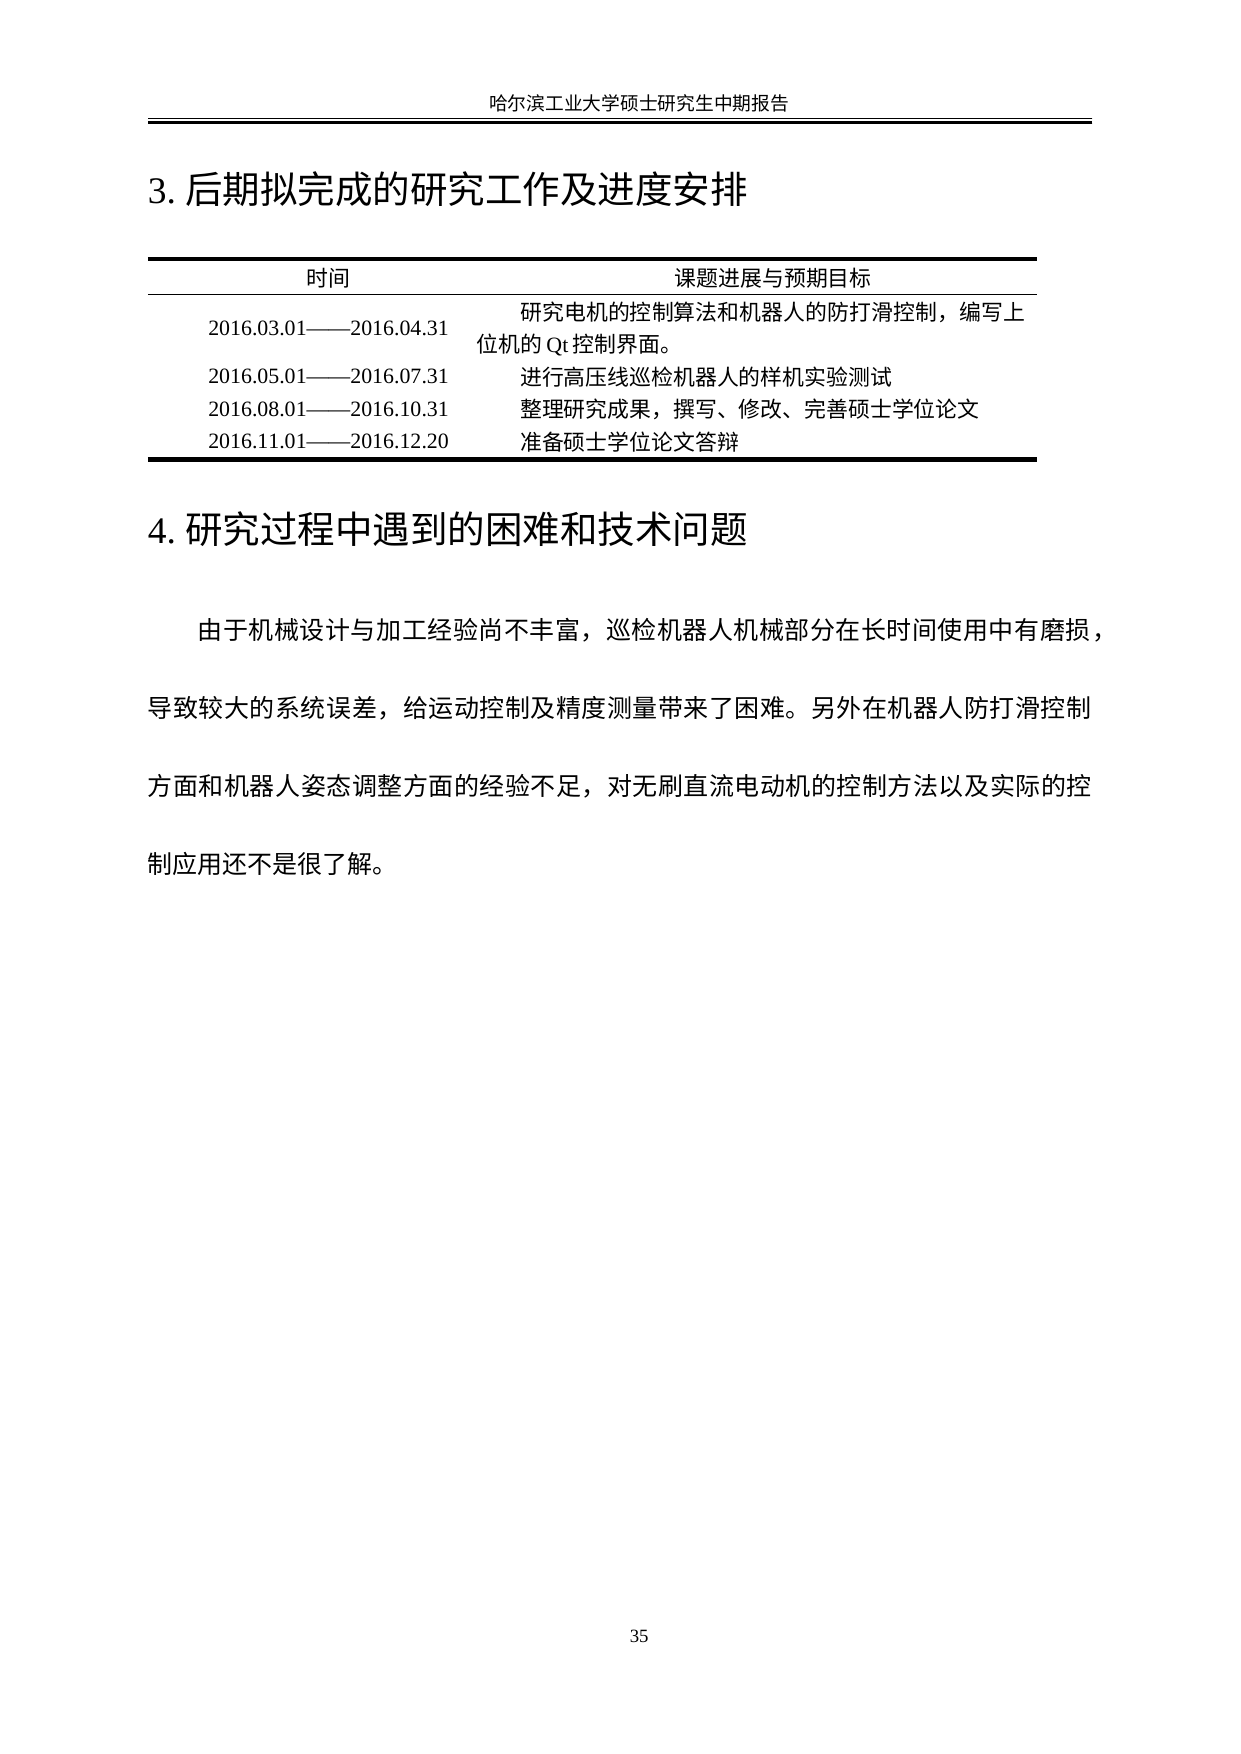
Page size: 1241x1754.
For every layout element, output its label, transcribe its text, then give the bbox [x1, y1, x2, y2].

table_header 课题进展与预期目标 [465, 261, 1037, 293]
text 由于机械设计与加工经验尚不丰富，巡检机器人机械部分在长时间使用中有磨损，导致较大的系统误差，给运动控制及精度测量带来了困难。另外在机器人防打滑控制方面和机器人姿态调整方面的经验不足，对无刷直流电动机的控制方法以及实际的控制应用还不是很了解。 [148, 596, 1092, 895]
subtitle 4. 研究过程中遇到的困难和技术问题 [148, 494, 1092, 559]
table_cell 研究电机的控制算法和机器人的防打滑控制，编写上位机的Qt控制界面。 [465, 295, 1037, 359]
table_cell 准备硕士学位论文答辩 [465, 425, 1037, 457]
table_cell 2016.11.01——2016.12.20 [148, 425, 465, 457]
table_cell 2016.08.01——2016.10.31 [148, 392, 465, 424]
table_cell 2016.05.01——2016.07.31 [148, 360, 465, 392]
table_cell 进行高压线巡检机器人的样机实验测试 [465, 360, 1037, 392]
table_cell 整理研究成果，撰写、修改、完善硕士学位论文 [465, 392, 1037, 424]
table_cell 2016.03.01——2016.04.31 [148, 295, 465, 359]
subtitle 3. 后期拟完成的研究工作及进度安排 [148, 154, 1092, 219]
table_header 时间 [148, 261, 465, 293]
